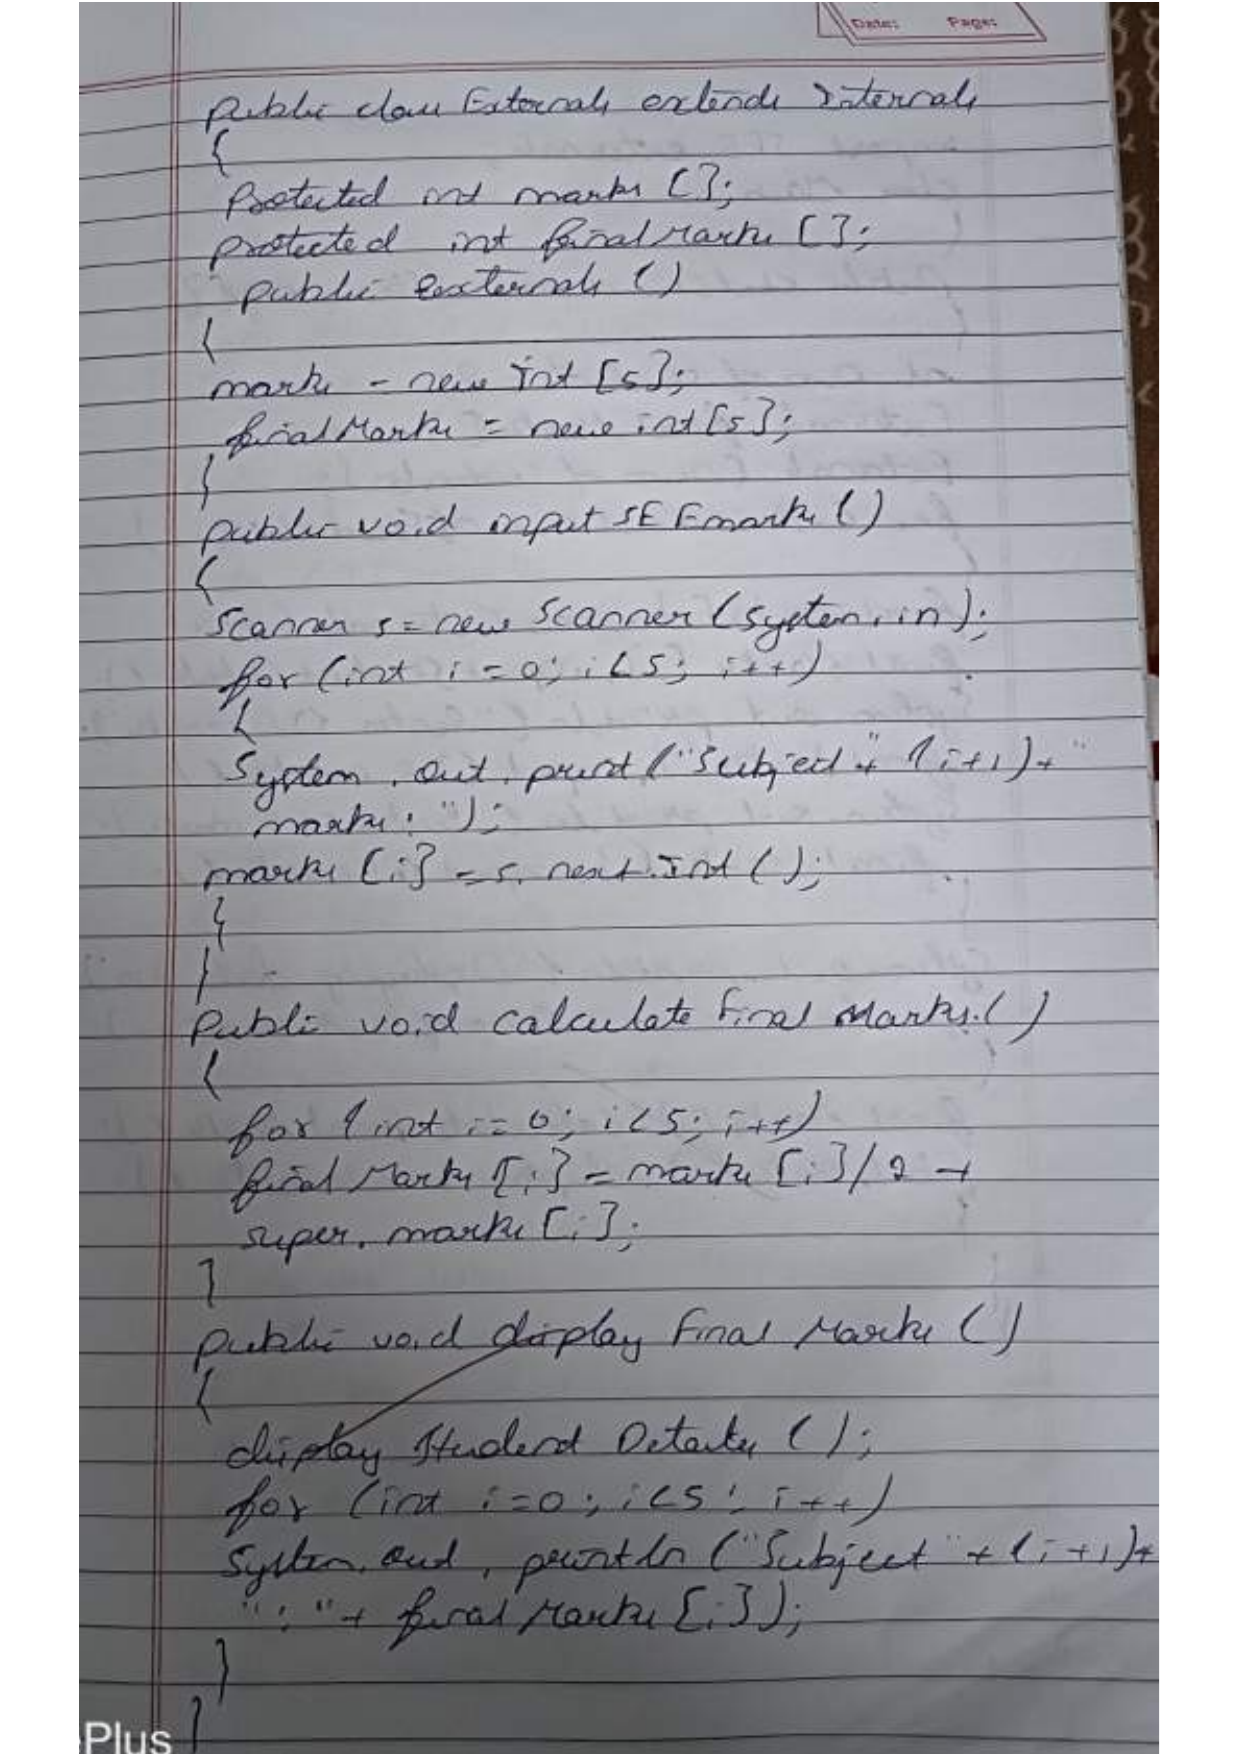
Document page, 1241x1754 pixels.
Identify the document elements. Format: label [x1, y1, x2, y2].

picture [79, 2, 1160, 1754]
